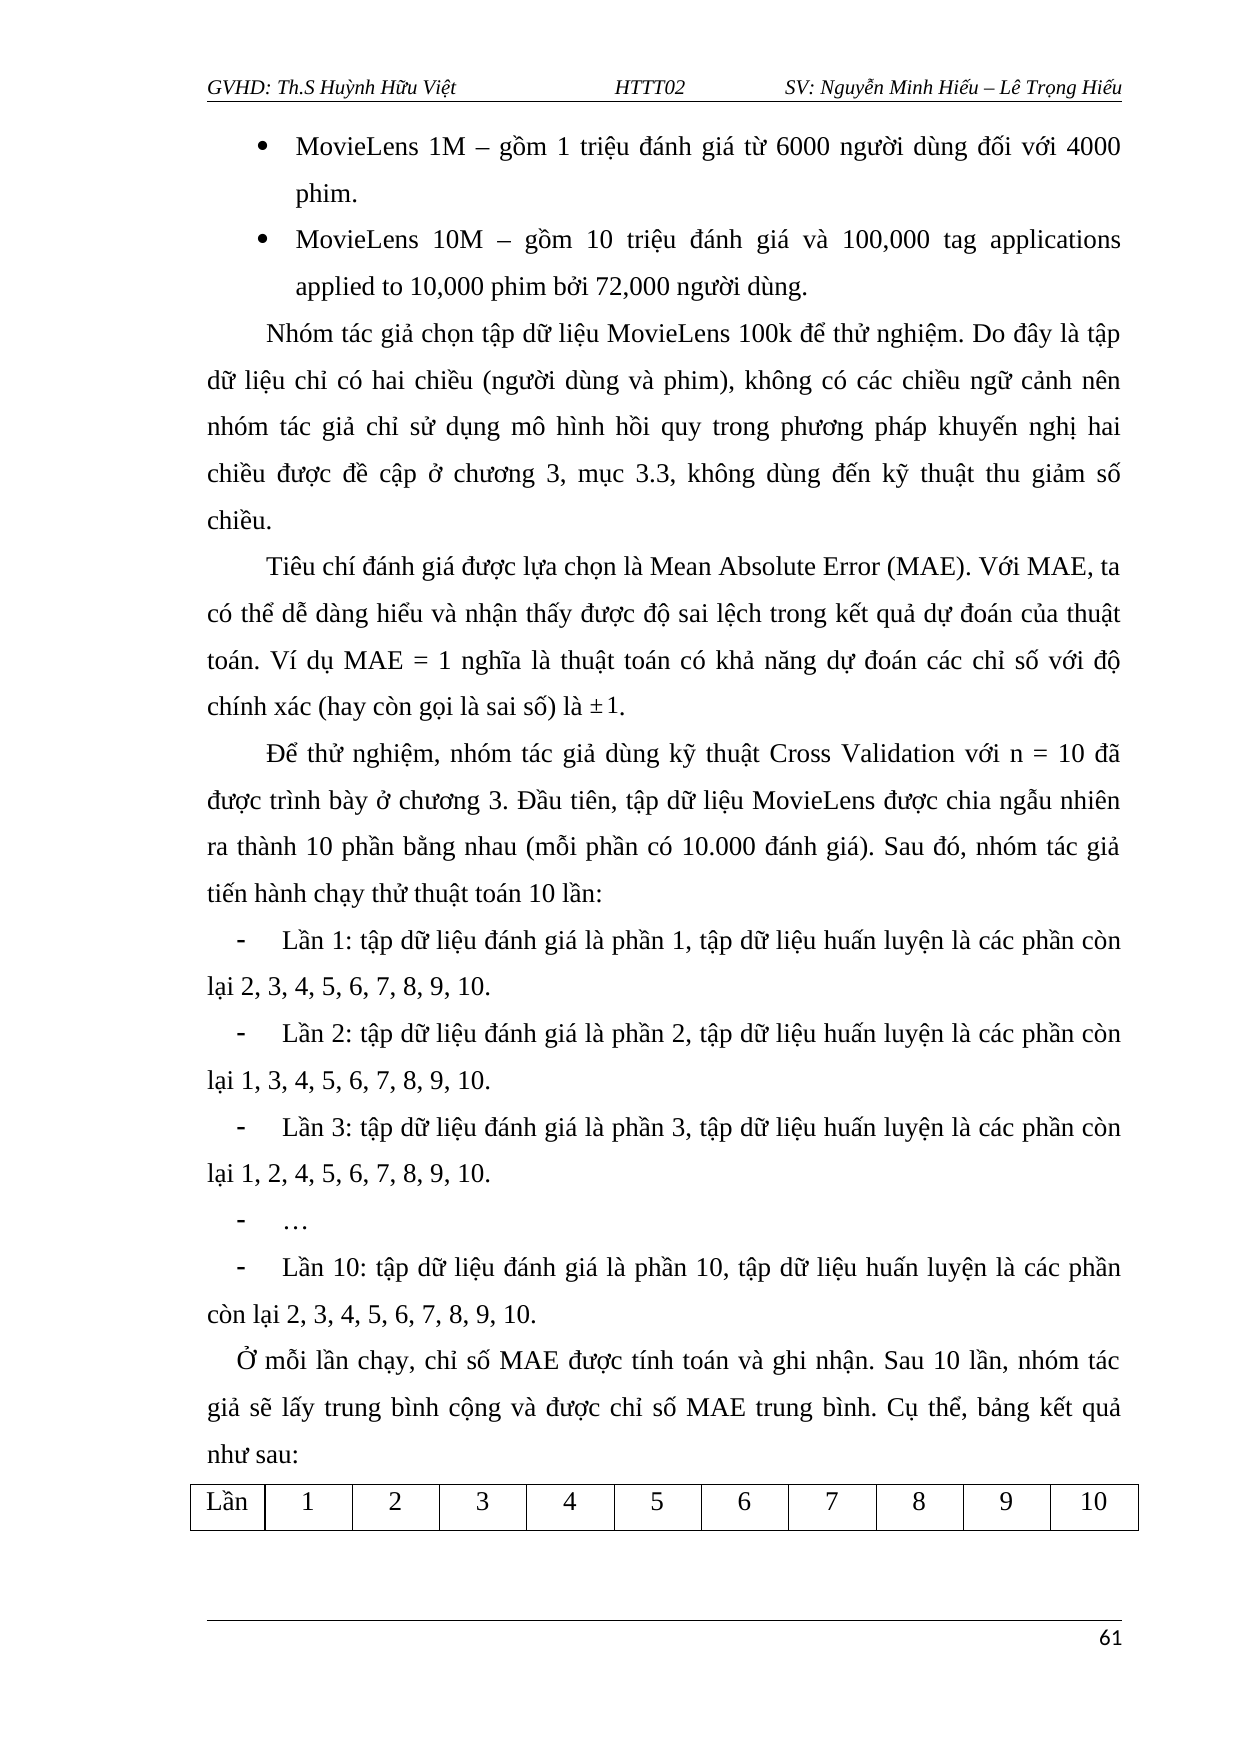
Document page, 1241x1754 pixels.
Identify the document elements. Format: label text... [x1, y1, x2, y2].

list MovieLens 1M – gồm 1 triệu đánh giá từ 6000 người dùng đối với 4000 phim. [258, 130, 1122, 208]
table_header 2 [353, 1485, 439, 1530]
table_header 1 [266, 1485, 352, 1530]
list Lần 10: tập dữ liệu đánh giá là phần 10, tập dữ liệu huấn luyện là các phần còn lại 2, 3, 4, 5, 6, 7, 8, 9, 10. [207, 1251, 1122, 1329]
table_header 9 [964, 1485, 1050, 1530]
table_header 3 [440, 1485, 526, 1530]
table_header 8 [877, 1485, 963, 1530]
table_header 7 [789, 1485, 876, 1530]
table_header 4 [527, 1485, 614, 1530]
table_header 6 [702, 1485, 788, 1530]
list Lần 3: tập dữ liệu đánh giá là phần 3, tập dữ liệu huấn luyện là các phần còn lại 1, 2, 4, 5, 6, 7, 8, 9, 10. [207, 1111, 1122, 1188]
list Lần 1: tập dữ liệu đánh giá là phần 1, tập dữ liệu huấn luyện là các phần còn lại 2, 3, 4, 5, 6, 7, 8, 9, 10. [207, 924, 1122, 1002]
text Nhóm tác giả chọn tập dữ liệu MovieLens 100k để thử nghiệm. Do đây là tập dữ liệu chỉ có hai chiều (người dùng và phim), không có các chiều ngữ cảnh nên nhóm tác giả chỉ sử dụng mô hình hồi quy trong phương pháp khuyến nghị hai chiều được đề cập ở chương 3, mục 3.3, không dùng đến kỹ thuật thu giảm số chiều. [207, 317, 1122, 535]
text Tiêu chí đánh giá được lựa chọn là Mean Absolute Error (MAE). Với MAE, ta có thể dễ dàng hiểu và nhận thấy được độ sai lệch trong kết quả dự đoán của thuật toán. Ví dụ MAE = 1 nghĩa là thuật toán có khả năng dự đoán các chỉ số với độ chính xác (hay còn gọi là sai số) là . [207, 550, 1122, 722]
list Lần 2: tập dữ liệu đánh giá là phần 2, tập dữ liệu huấn luyện là các phần còn lại 1, 3, 4, 5, 6, 7, 8, 9, 10. [207, 1017, 1122, 1095]
list MovieLens 10M – gồm 10 triệu đánh giá và 100,000 tag applications applied to 10,000 phim bởi 72,000 người dùng. [258, 224, 1122, 302]
list … [207, 1204, 1122, 1235]
text Ở mỗi lần chạy, chỉ số MAE được tính toán và ghi nhận. Sau 10 lần, nhóm tác giả sẽ lấy trung bình cộng và được chỉ số MAE trung bình. Cụ thể, bảng kết quả như sau: [207, 1344, 1122, 1469]
table_header 10 [1051, 1485, 1138, 1530]
text Để thử nghiệm, nhóm tác giả dùng kỹ thuật Cross Validation với n = 10 đã được trình bày ở chương 3. Đầu tiên, tập dữ liệu MovieLens được chia ngẫu nhiên ra thành 10 phần bằng nhau (mỗi phần có 10.000 đánh giá). Sau đó, nhóm tác giả tiến hành chạy thử thuật toán 10 lần: [207, 737, 1122, 908]
table_header 5 [615, 1485, 701, 1530]
table_header Lần [191, 1485, 264, 1530]
